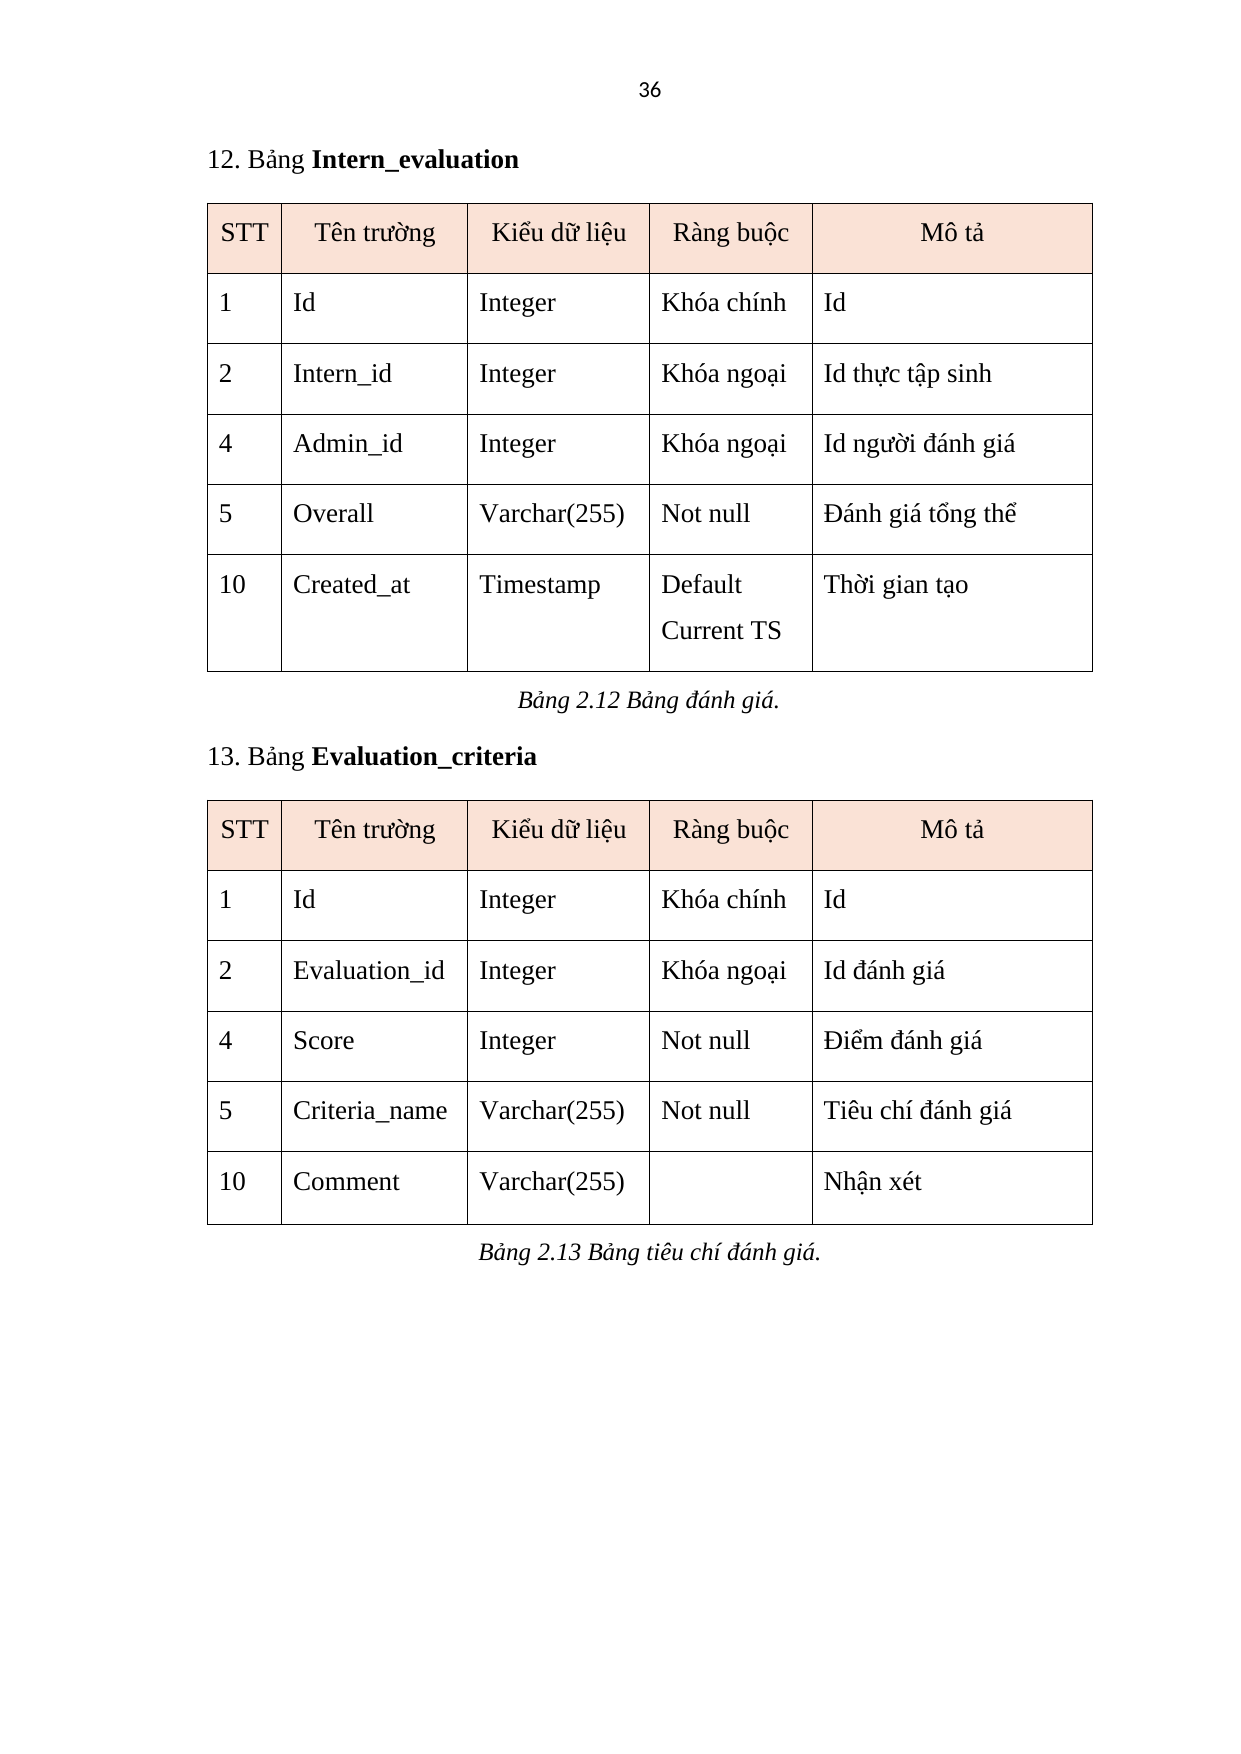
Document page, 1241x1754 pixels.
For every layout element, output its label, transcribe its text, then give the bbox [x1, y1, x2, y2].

table_cell 4 [208, 1012, 281, 1081]
table_cell Not null [650, 485, 812, 554]
table_cell Điểm đánh giá [813, 1012, 1092, 1081]
table_cell Timestamp [468, 555, 649, 671]
table_cell Id [813, 871, 1092, 940]
table_header Mô tả [813, 204, 1092, 273]
table_cell Id người đánh giá [813, 415, 1092, 484]
table_cell Id [282, 871, 467, 940]
table_cell Overall [282, 485, 467, 554]
table_cell Integer [468, 941, 649, 1011]
table_cell Not null [650, 1012, 812, 1081]
table_cell Khóa chính [650, 274, 812, 343]
table_cell Varchar(255) [468, 1082, 649, 1151]
table_cell Score [282, 1012, 467, 1081]
table_cell 4 [208, 415, 281, 484]
table_cell Intern_id [282, 344, 467, 414]
table_cell Thời gian tạo [813, 555, 1092, 671]
table_cell 5 [208, 1082, 281, 1151]
table_cell 10 [208, 555, 281, 671]
table_cell [650, 1152, 812, 1224]
table_cell Criteria_name [282, 1082, 467, 1151]
text 13. Bảng Evaluation_criteria [207, 740, 1092, 772]
table_header Mô tả [813, 801, 1092, 870]
table_cell Tiêu chí đánh giá [813, 1082, 1092, 1151]
table_cell Comment [282, 1152, 467, 1224]
table_header Tên trường [282, 801, 467, 870]
table_cell Admin_id [282, 415, 467, 484]
table_cell Default Current TS [650, 555, 812, 671]
table_cell Integer [468, 415, 649, 484]
table_cell 2 [208, 941, 281, 1011]
table_cell Id [813, 274, 1092, 343]
table_cell Varchar(255) [468, 1152, 649, 1224]
table_cell Id đánh giá [813, 941, 1092, 1011]
table_cell Not null [650, 1082, 812, 1151]
table_cell Đánh giá tổng thể [813, 485, 1092, 554]
table_cell Integer [468, 344, 649, 414]
table_cell 5 [208, 485, 281, 554]
table_cell Khóa chính [650, 871, 812, 940]
table_cell Id thực tập sinh [813, 344, 1092, 414]
table_cell Khóa ngoại [650, 344, 812, 414]
table_cell 1 [208, 871, 281, 940]
table_header Kiểu dữ liệu [468, 204, 649, 273]
table_header STT [208, 204, 281, 273]
table_header Ràng buộc [650, 204, 812, 273]
table_cell 2 [208, 344, 281, 414]
table_cell Varchar(255) [468, 485, 649, 554]
table_cell Nhận xét [813, 1152, 1092, 1224]
table_cell Khóa ngoại [650, 941, 812, 1011]
table_cell Integer [468, 274, 649, 343]
table_header Kiểu dữ liệu [468, 801, 649, 870]
text 12. Bảng Intern_evaluation [207, 143, 1092, 175]
table_header Ràng buộc [650, 801, 812, 870]
table_cell 10 [208, 1152, 281, 1224]
table_cell Evaluation_id [282, 941, 467, 1011]
table_cell Integer [468, 871, 649, 940]
table_cell 1 [208, 274, 281, 343]
table_cell Created_at [282, 555, 467, 671]
table_cell Id [282, 274, 467, 343]
table_cell Khóa ngoại [650, 415, 812, 484]
table_header Tên trường [282, 204, 467, 273]
table_cell Integer [468, 1012, 649, 1081]
table_header STT [208, 801, 281, 870]
